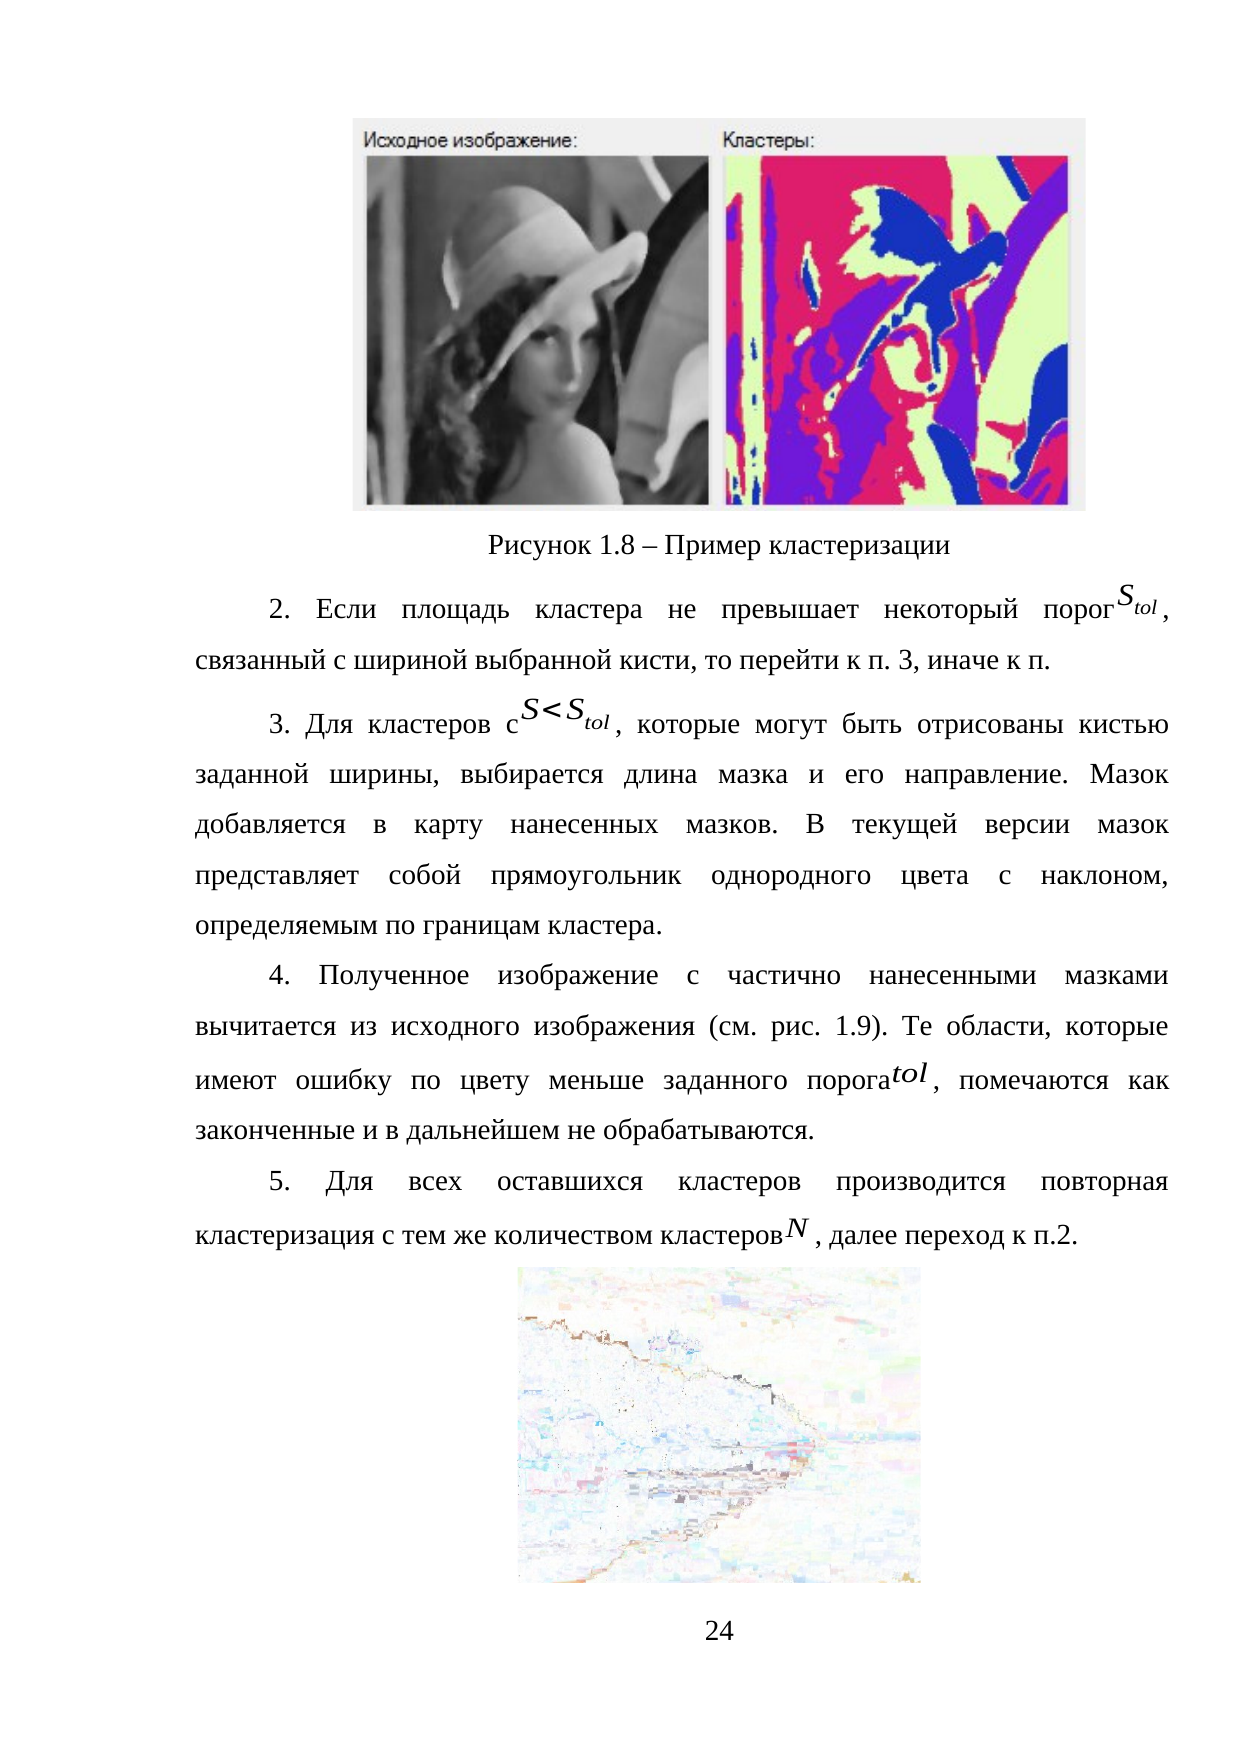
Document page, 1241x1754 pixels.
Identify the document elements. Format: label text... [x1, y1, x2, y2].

text 4. Полученное изображение с частично нанесенными мазками вычитается из исходного изображения (см. рис. 1.9). Те области, которые имеют ошибку по цвету меньше заданного порога, помечаются как законченные и в дальнейшем не обрабатываются. [195, 957, 1169, 1146]
text 2. Если площадь кластера не превышает некоторый порог, связанный с шириной выбранной кисти, то перейти к п. 3, иначе к п. [195, 578, 1169, 675]
text 3. Для кластеров с, которые могут быть отрисованы кистью заданной ширины, выбирается длина мазка и его направление. Мазок добавляется в карту нанесенных мазков. В текущей версии мазок представляет собой прямоугольник однородного цвета с наклоном, определяемым по границам кластера. [195, 692, 1169, 941]
picture [352, 118, 1086, 511]
text Рисунок 1.8 – Пример кластеризации [195, 527, 1169, 561]
text 5. Для всех оставшихся кластеров производится повторная кластеризация с тем же количеством кластеров, далее переход к п.2. [195, 1163, 1169, 1250]
